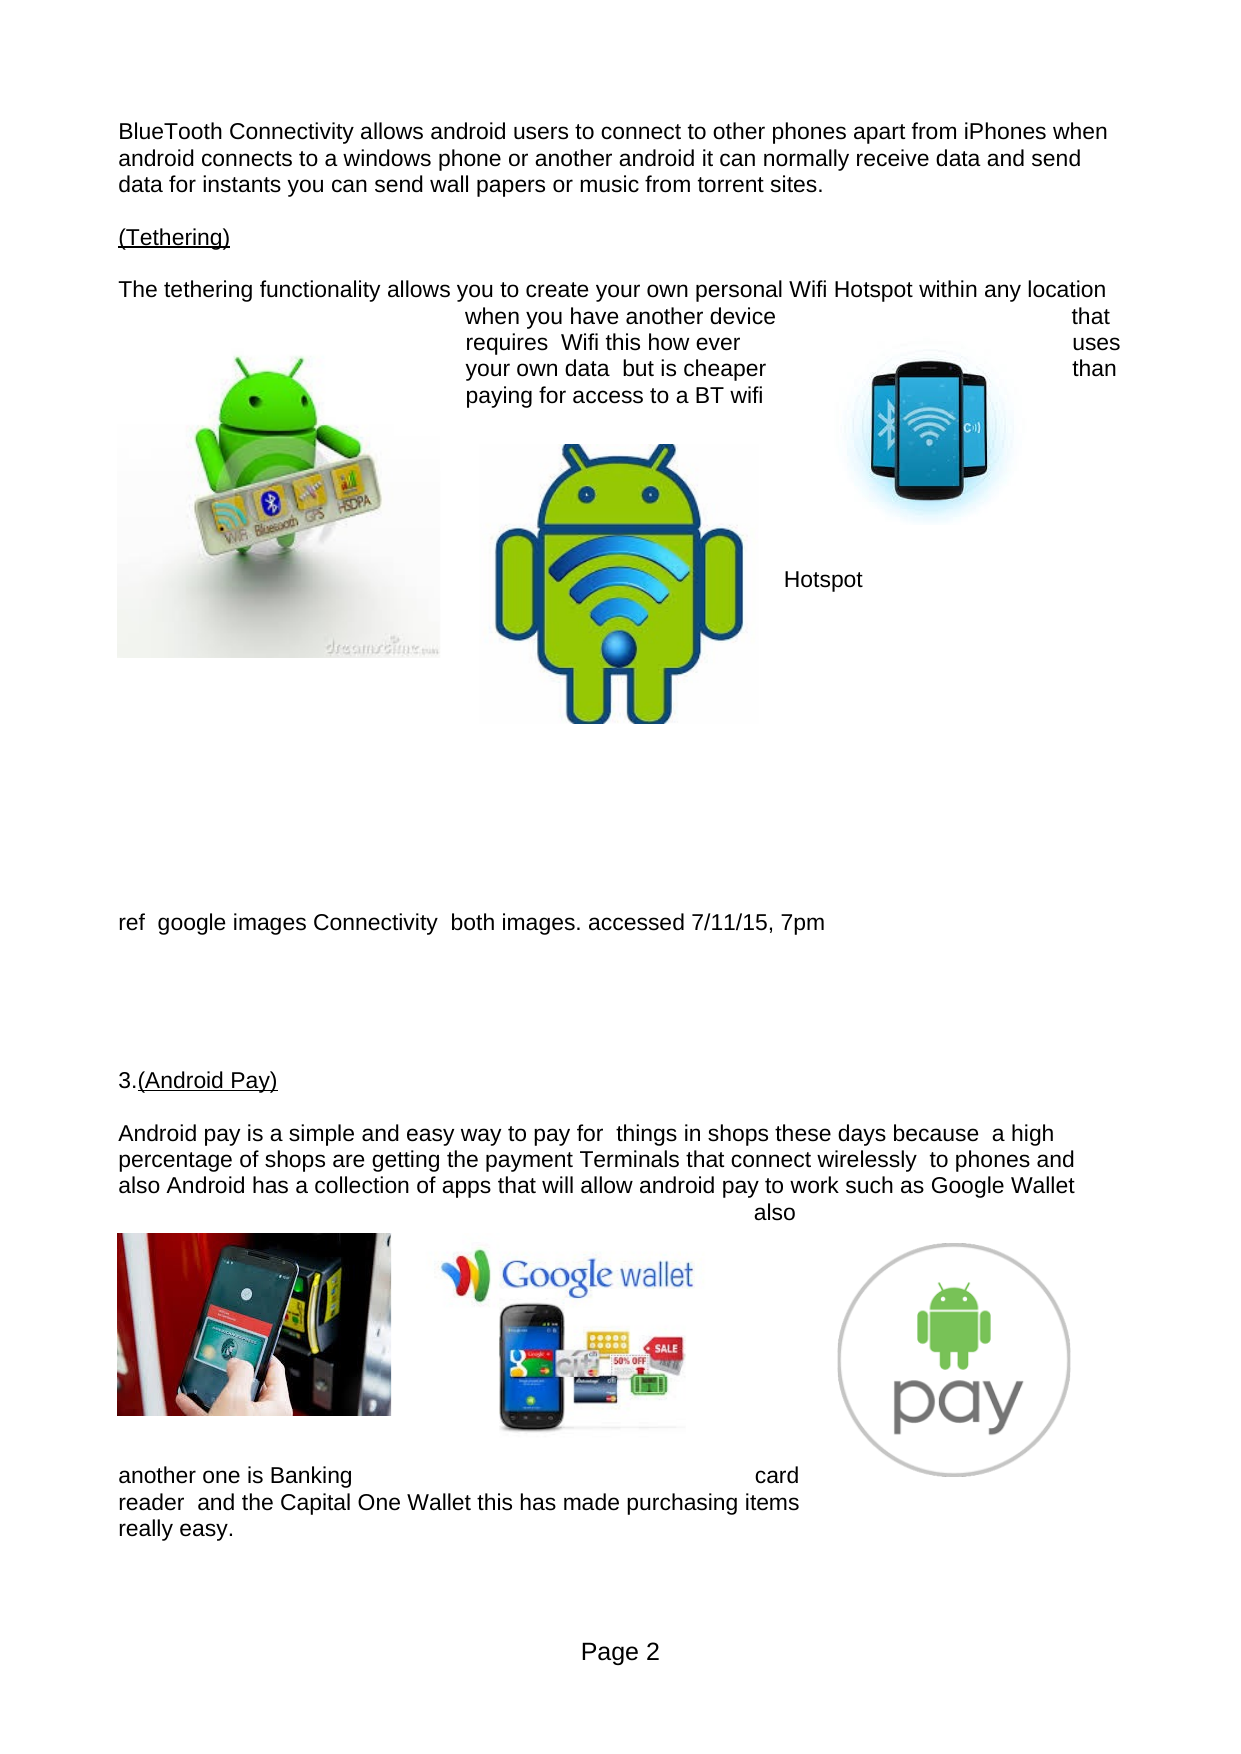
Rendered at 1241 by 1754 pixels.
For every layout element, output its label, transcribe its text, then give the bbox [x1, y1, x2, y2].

picture [117, 1233, 392, 1416]
picture [837, 1243, 1071, 1477]
text BlueTooth Connectivity allows android users to connect to other phones apart from iPhones when android connects to a windows phone or another android it can normally receive data and send data for instants you can send wall papers or music from torrent sites. [118, 118, 1122, 197]
text 3.(Android Pay) [118, 1067, 1122, 1093]
text (Tethering) [118, 223, 1122, 250]
picture [479, 444, 759, 724]
picture [117, 333, 441, 658]
text ref google images Connectivity both images. accessed 7/11/15, 7pm [118, 909, 1122, 935]
picture [808, 333, 1047, 525]
picture [425, 1233, 731, 1456]
text The tethering functionality allows you to create your own personal Wifi Hotspot within any location when you have another device that requires Wifi this how ever uses your own data but is cheaper than paying for access to a BT wifi Hotspot [118, 276, 1122, 592]
